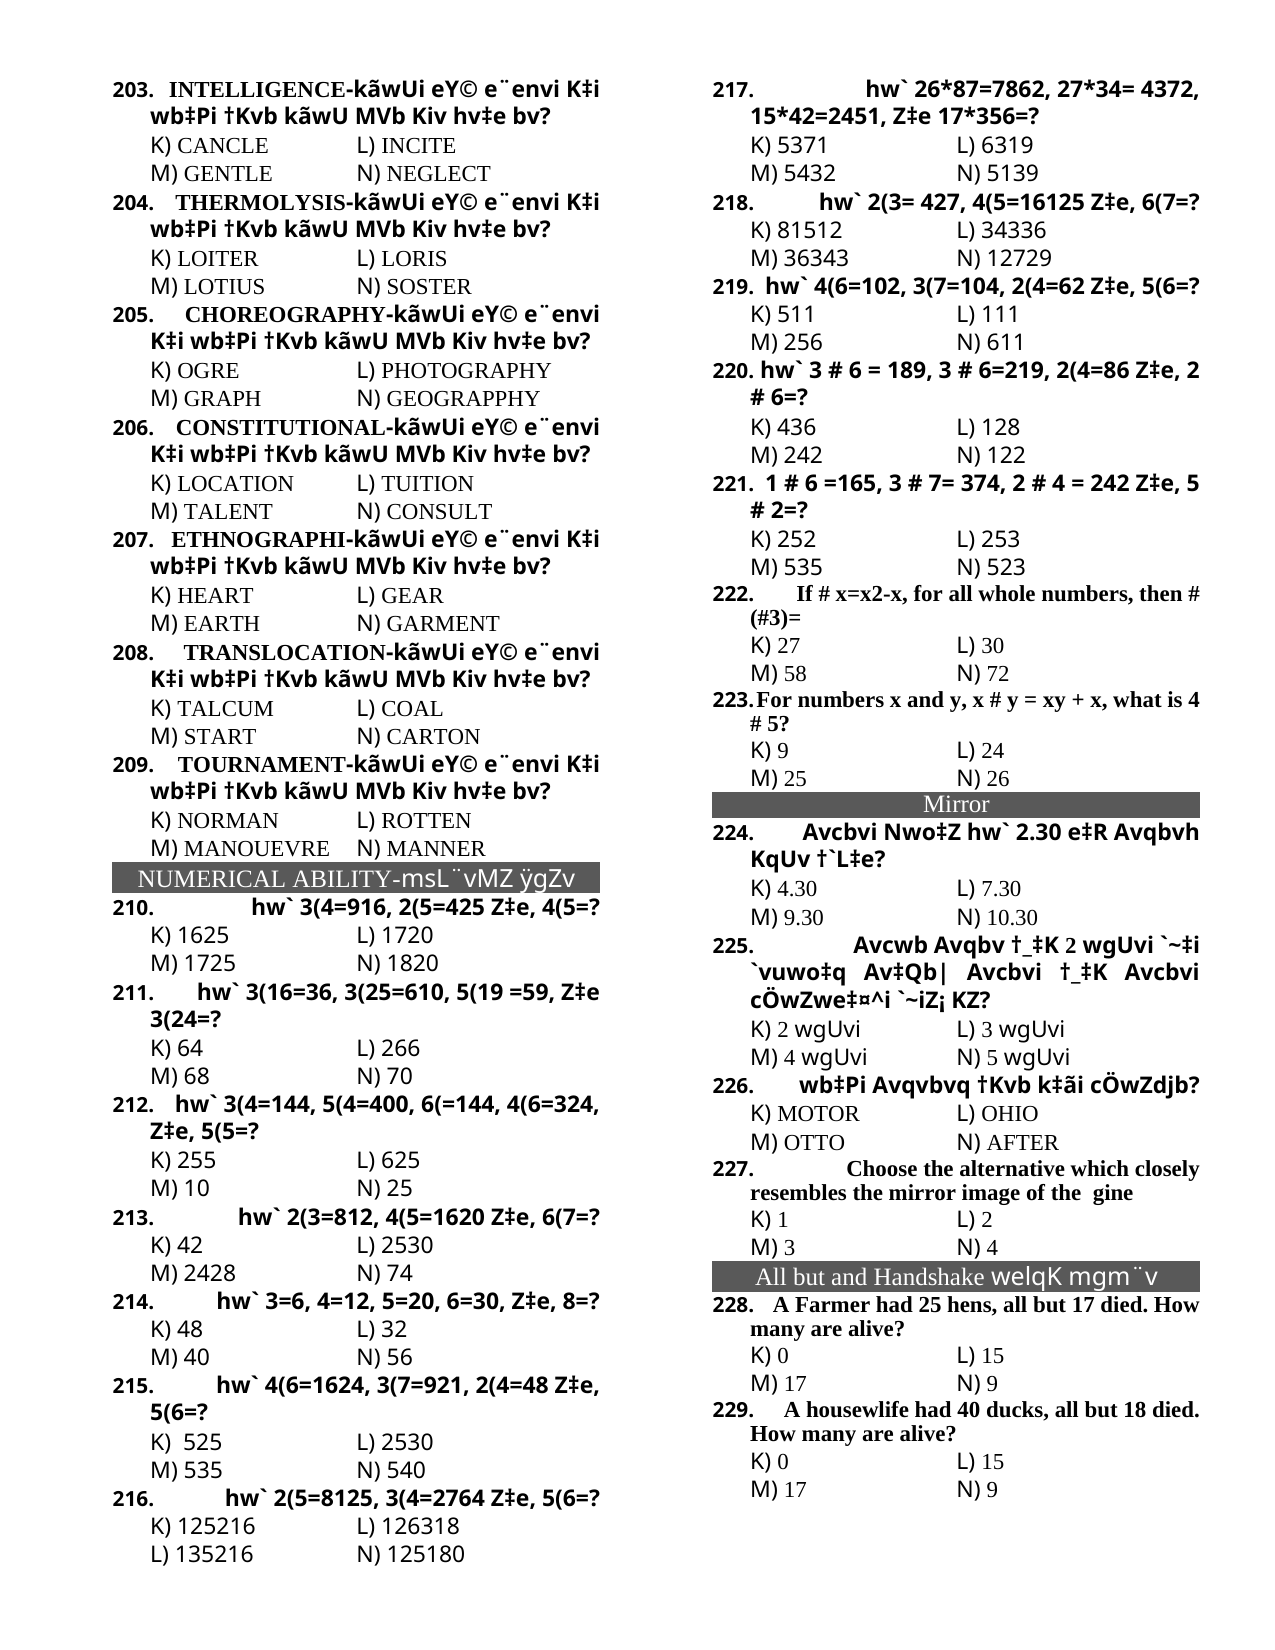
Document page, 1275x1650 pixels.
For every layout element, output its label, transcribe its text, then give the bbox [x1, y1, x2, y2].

list wb‡Pi Avqvbvq †Kvb k‡ãi cÖwZdjb? [712, 1071, 1200, 1099]
text K) LOCATION L) TUITION [112, 469, 600, 497]
text L) 135216 N) 125180 [112, 1540, 600, 1568]
text K) 9 L) 24 [712, 736, 1200, 764]
text K) 81512 L) 34336 [712, 216, 1200, 244]
text M) 17 N) 9 [712, 1475, 1200, 1503]
text M) 3 N) 4 [712, 1233, 1200, 1261]
list hw` 2(3= 427, 4(5=16125 Z‡e, 6(7=? [712, 187, 1200, 216]
text K) 5371 L) 6319 [712, 131, 1200, 159]
text M) 2428 N) 74 [112, 1259, 600, 1287]
list CHOREOGRAPHY-kãwUi eY© e¨envi K‡i wb‡Pi †Kvb kãwU MVb Kiv hv‡e bv? [112, 300, 600, 356]
text K) 525 L) 2530 [112, 1427, 600, 1456]
list For numbers x and y, x # y = xy + x, what is 4 # 5? [712, 687, 1200, 736]
text K) 255 L) 625 [112, 1146, 600, 1174]
list CONSTITUTIONAL-kãwUi eY© e¨envi K‡i wb‡Pi †Kvb kãwU MVb Kiv hv‡e bv? [112, 412, 600, 469]
list A housewlife had 40 ducks, all but 18 died. How many are alive? [712, 1397, 1200, 1447]
text K) 436 L) 128 [712, 412, 1200, 441]
text K) 1625 L) 1720 [112, 921, 600, 949]
text K) 0 L) 15 [712, 1447, 1200, 1475]
list hw` 3=6, 4=12, 5=20, 6=30, Z‡e, 8=? [112, 1287, 600, 1315]
text K) 125216 L) 126318 [112, 1512, 600, 1540]
text K) NORMAN L) ROTTEN [112, 806, 600, 834]
text K) LOITER L) LORIS [112, 244, 600, 272]
text K) HEART L) GEAR [112, 581, 600, 609]
text K) 511 L) 111 [712, 300, 1200, 328]
text M) 242 N) 122 [712, 441, 1200, 469]
text M) 25 N) 26 [712, 764, 1200, 792]
text M) 17 N) 9 [712, 1369, 1200, 1397]
text NUMERICAL ABILITY-msL¨vMZ ÿgZv [112, 862, 600, 893]
text M) LOTIUS N) SOSTER [112, 272, 600, 300]
text M) GENTLE N) NEGLECT [112, 159, 600, 187]
text K) 48 L) 32 [112, 1315, 600, 1343]
text M) 535 N) 523 [712, 553, 1200, 581]
text M) OTTO N) AFTER [712, 1127, 1200, 1156]
text M) MANOUEVRE N) MANNER [112, 834, 600, 862]
list ETHNOGRAPHI-kãwUi eY© e¨envi K‡i wb‡Pi †Kvb kãwU MVb Kiv hv‡e bv? [112, 525, 600, 581]
text M) 68 N) 70 [112, 1062, 600, 1090]
list TRANSLOCATION-kãwUi eY© e¨envi K‡i wb‡Pi †Kvb kãwU MVb Kiv hv‡e bv? [112, 637, 600, 694]
text M) 256 N) 611 [712, 328, 1200, 356]
text K) CANCLE L) INCITE [112, 131, 600, 159]
text M) EARTH N) GARMENT [112, 609, 600, 637]
text M) 1725 N) 1820 [112, 949, 600, 977]
list If # x=x2-x, for all whole numbers, then # (#3)= [712, 581, 1200, 631]
list TOURNAMENT-kãwUi eY© e¨envi K‡i wb‡Pi †Kvb kãwU MVb Kiv hv‡e bv? [112, 750, 600, 806]
text M) 40 N) 56 [112, 1343, 600, 1371]
list 1 # 6 =165, 3 # 7= 374, 2 # 4 = 242 Z‡e, 5 # 2=? [712, 469, 1200, 525]
text K) 42 L) 2530 [112, 1231, 600, 1259]
list hw` 26*87=7862, 27*34= 4372, 15*42=2451, Z‡e 17*356=? [712, 75, 1200, 131]
list hw` 4(6=102, 3(7=104, 2(4=62 Z‡e, 5(6=? [712, 272, 1200, 300]
text K) 252 L) 253 [712, 525, 1200, 553]
text K) 1 L) 2 [712, 1205, 1200, 1233]
list hw` 3 # 6 = 189, 3 # 6=219, 2(4=86 Z‡e, 2 # 6=? [712, 356, 1200, 412]
text K) OGRE L) PHOTOGRAPHY [112, 356, 600, 384]
text K) MOTOR L) OHIO [712, 1099, 1200, 1127]
list THERMOLYSIS-kãwUi eY© e¨envi K‡i wb‡Pi †Kvb kãwU MVb Kiv hv‡e bv? [112, 187, 600, 244]
text K) 4.30 L) 7.30 [712, 874, 1200, 902]
text M) 58 N) 72 [712, 659, 1200, 687]
text All but and Handshake welqK mgm¨v [712, 1261, 1200, 1292]
list hw` 2(3=812, 4(5=1620 Z‡e, 6(7=? [112, 1202, 600, 1231]
text Mirror [712, 792, 1200, 818]
text K) 64 L) 266 [112, 1034, 600, 1062]
text M) 535 N) 540 [112, 1456, 600, 1484]
list hw` 3(4=144, 5(4=400, 6(=144, 4(6=324, Z‡e, 5(5=? [112, 1090, 600, 1146]
text M) 36343 N) 12729 [712, 244, 1200, 272]
text K) 2 wgUvi L) 3 wgUvi [712, 1015, 1200, 1043]
text M) START N) CARTON [112, 722, 600, 750]
list hw` 3(16=36, 3(25=610, 5(19 =59, Z‡e 3(24=? [112, 977, 600, 1034]
list Choose the alternative which closely resembles the mirror image of the gine [712, 1156, 1200, 1205]
list hw` 3(4=916, 2(5=425 Z‡e, 4(5=? [112, 893, 600, 921]
list A Farmer had 25 hens, all but 17 died. How many are alive? [712, 1292, 1200, 1341]
text M) GRAPH N) GEOGRAPPHY [112, 384, 600, 412]
list Avcbvi Nwo‡Z hw` 2.30 e‡R Avqbvh KqUv †`L‡e? [712, 818, 1200, 874]
list INTELLIGENCE-kãwUi eY© e¨envi K‡i wb‡Pi †Kvb kãwU MVb Kiv hv‡e bv? [112, 75, 600, 131]
text M) 9.30 N) 10.30 [712, 902, 1200, 931]
text K) 0 L) 15 [712, 1341, 1200, 1369]
list hw` 4(6=1624, 3(7=921, 2(4=48 Z‡e, 5(6=? [112, 1371, 600, 1427]
text K) TALCUM L) COAL [112, 694, 600, 722]
list hw` 2(5=8125, 3(4=2764 Z‡e, 5(6=? [112, 1484, 600, 1512]
text M) TALENT N) CONSULT [112, 497, 600, 525]
list Avcwb Avqbv †_‡K 2 wgUvi `~‡i `vuwo‡q Av‡Qb| Avcbvi †_‡K Avcbvi cÖwZwe‡¤^i `~iZ¡ KZ? [712, 931, 1200, 1015]
text M) 10 N) 25 [112, 1174, 600, 1202]
text M) 4 wgUvi N) 5 wgUvi [712, 1043, 1200, 1071]
text K) 27 L) 30 [712, 631, 1200, 659]
text M) 5432 N) 5139 [712, 159, 1200, 187]
